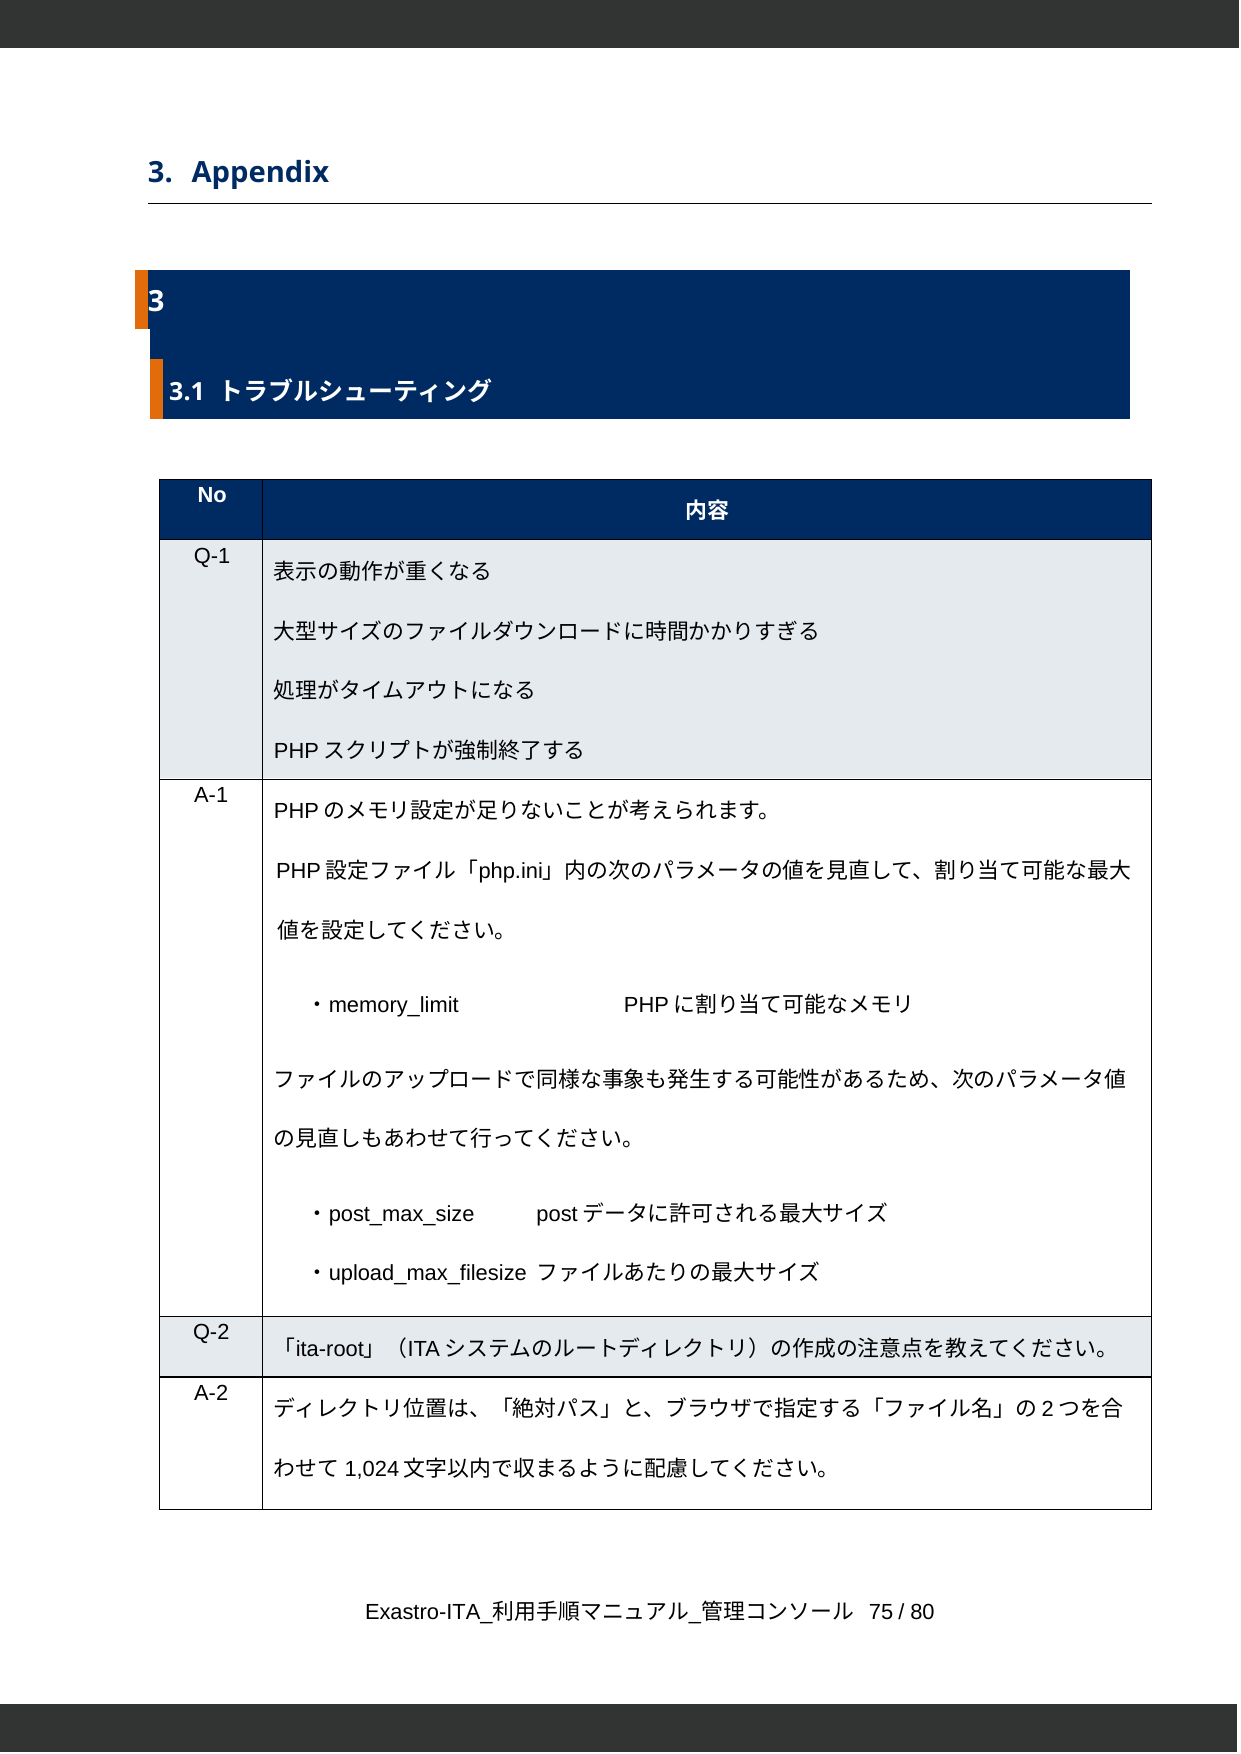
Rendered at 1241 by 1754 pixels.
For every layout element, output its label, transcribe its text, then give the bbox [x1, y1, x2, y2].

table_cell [263, 1378, 1151, 1508]
table_header No [160, 480, 262, 539]
table_cell 表示の動作が重くなる 大型サイズのファイルダウンロードに時間かかりすぎる 処理がタイムアウトになる PHPスクリプトが強制終了する [263, 540, 1151, 778]
table_cell Q-1 [160, 540, 262, 778]
subtitle Appendix [148, 142, 1152, 203]
table_cell PHPのメモリ設定が足りないことが考えられます。 PHP設定ファイル「php.ini」内の次のパラメータの値を見直して、割り当て可能な最大値を設定してください。 ・memory_limit PHPに割り当て可能なメモリ ファイルのアップロードで同様な事象も発生する可能性があるため、次のパラメータ値の見直しもあわせて行ってください。 ・post_max_size postデータに許可される最大サイズ ・upload_max_filesize ファイルあたりの最大サイズ [263, 780, 1151, 1316]
table_cell A-1 [160, 780, 262, 1316]
table_cell A-2 [160, 1378, 262, 1508]
table_cell Q-2 [160, 1317, 262, 1376]
picture [0, 0, 1239, 48]
table_cell 「ita-root」（ITAシステムのルートディレクトリ）の作成の注意点を教えてください。 [263, 1317, 1151, 1376]
picture [0, 1704, 1237, 1752]
subtitle トラブルシューティング [163, 359, 1130, 419]
table_header 内容 [263, 480, 1151, 539]
